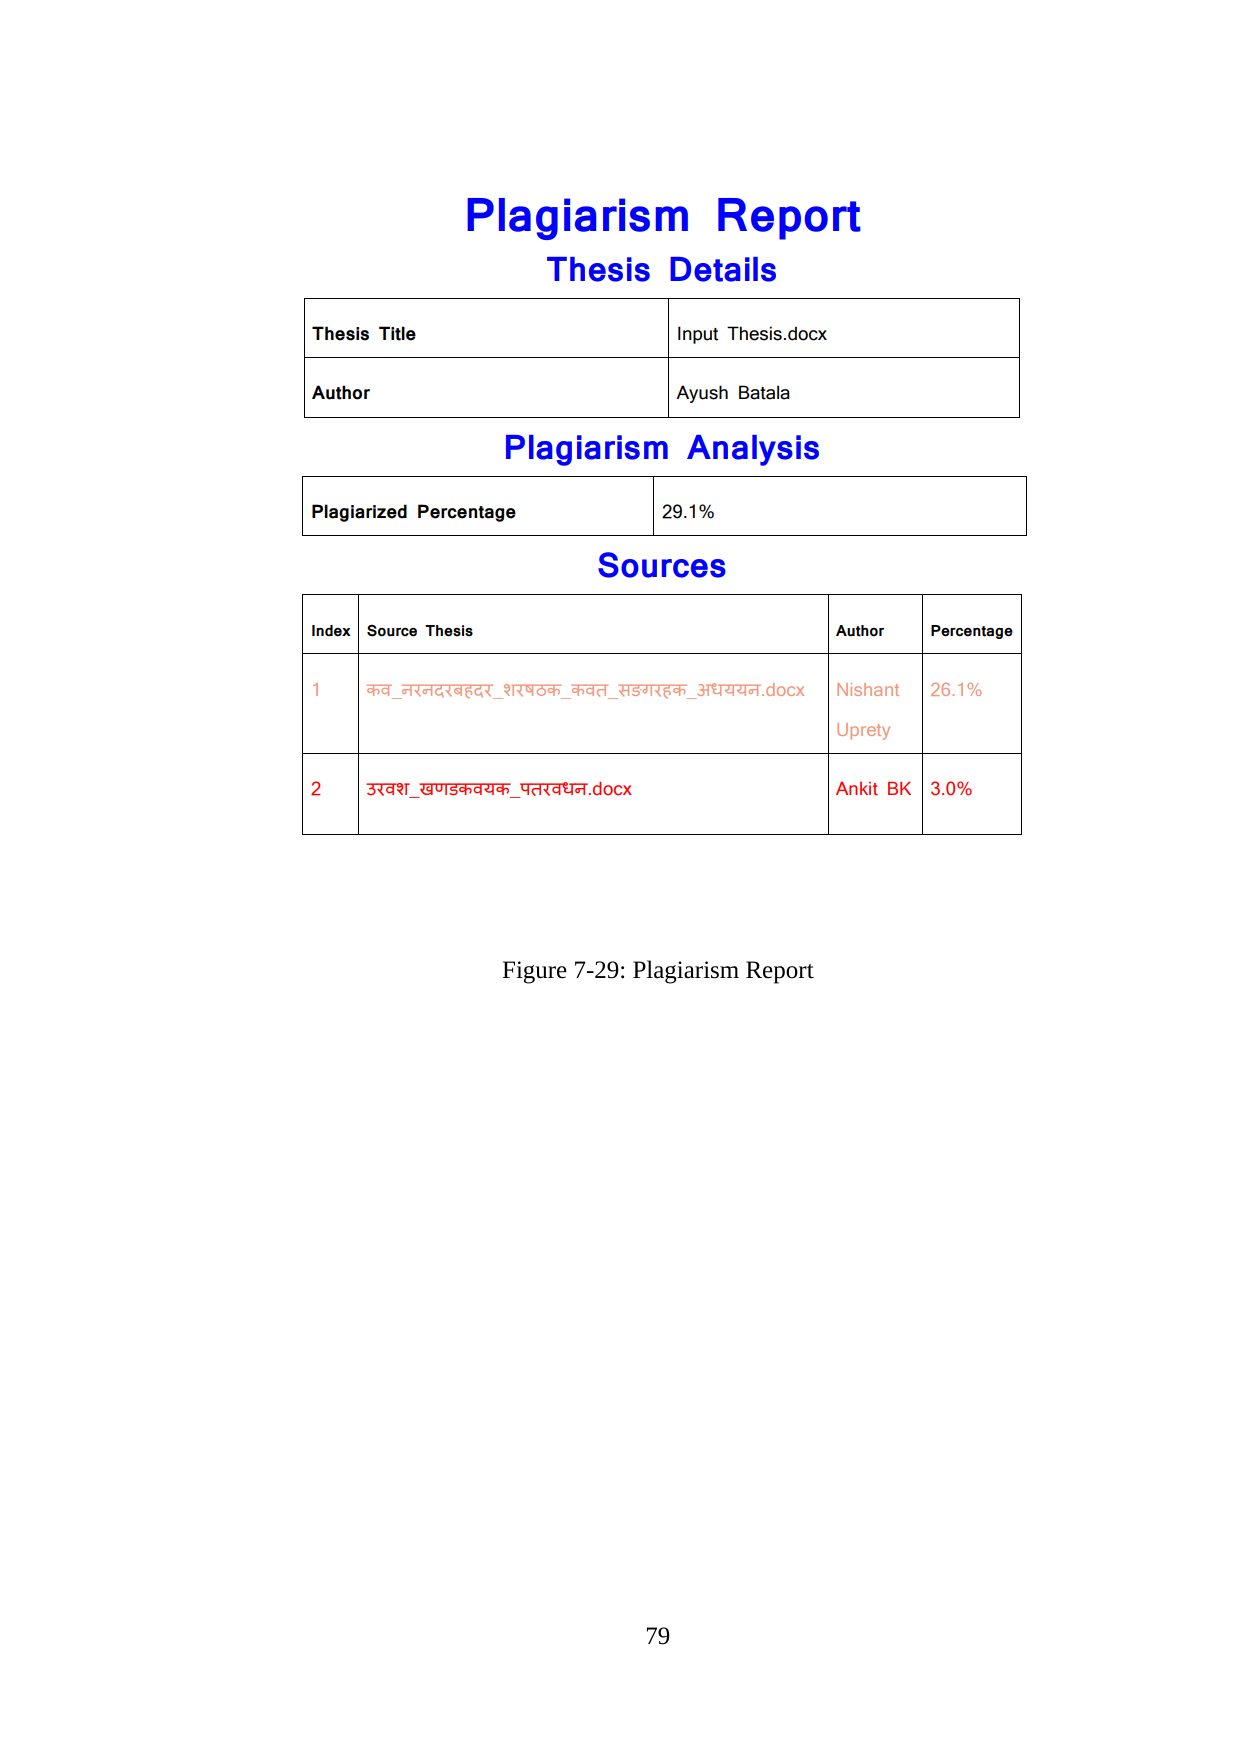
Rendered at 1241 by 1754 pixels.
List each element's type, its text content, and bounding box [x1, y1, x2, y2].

picture [225, 150, 1091, 904]
